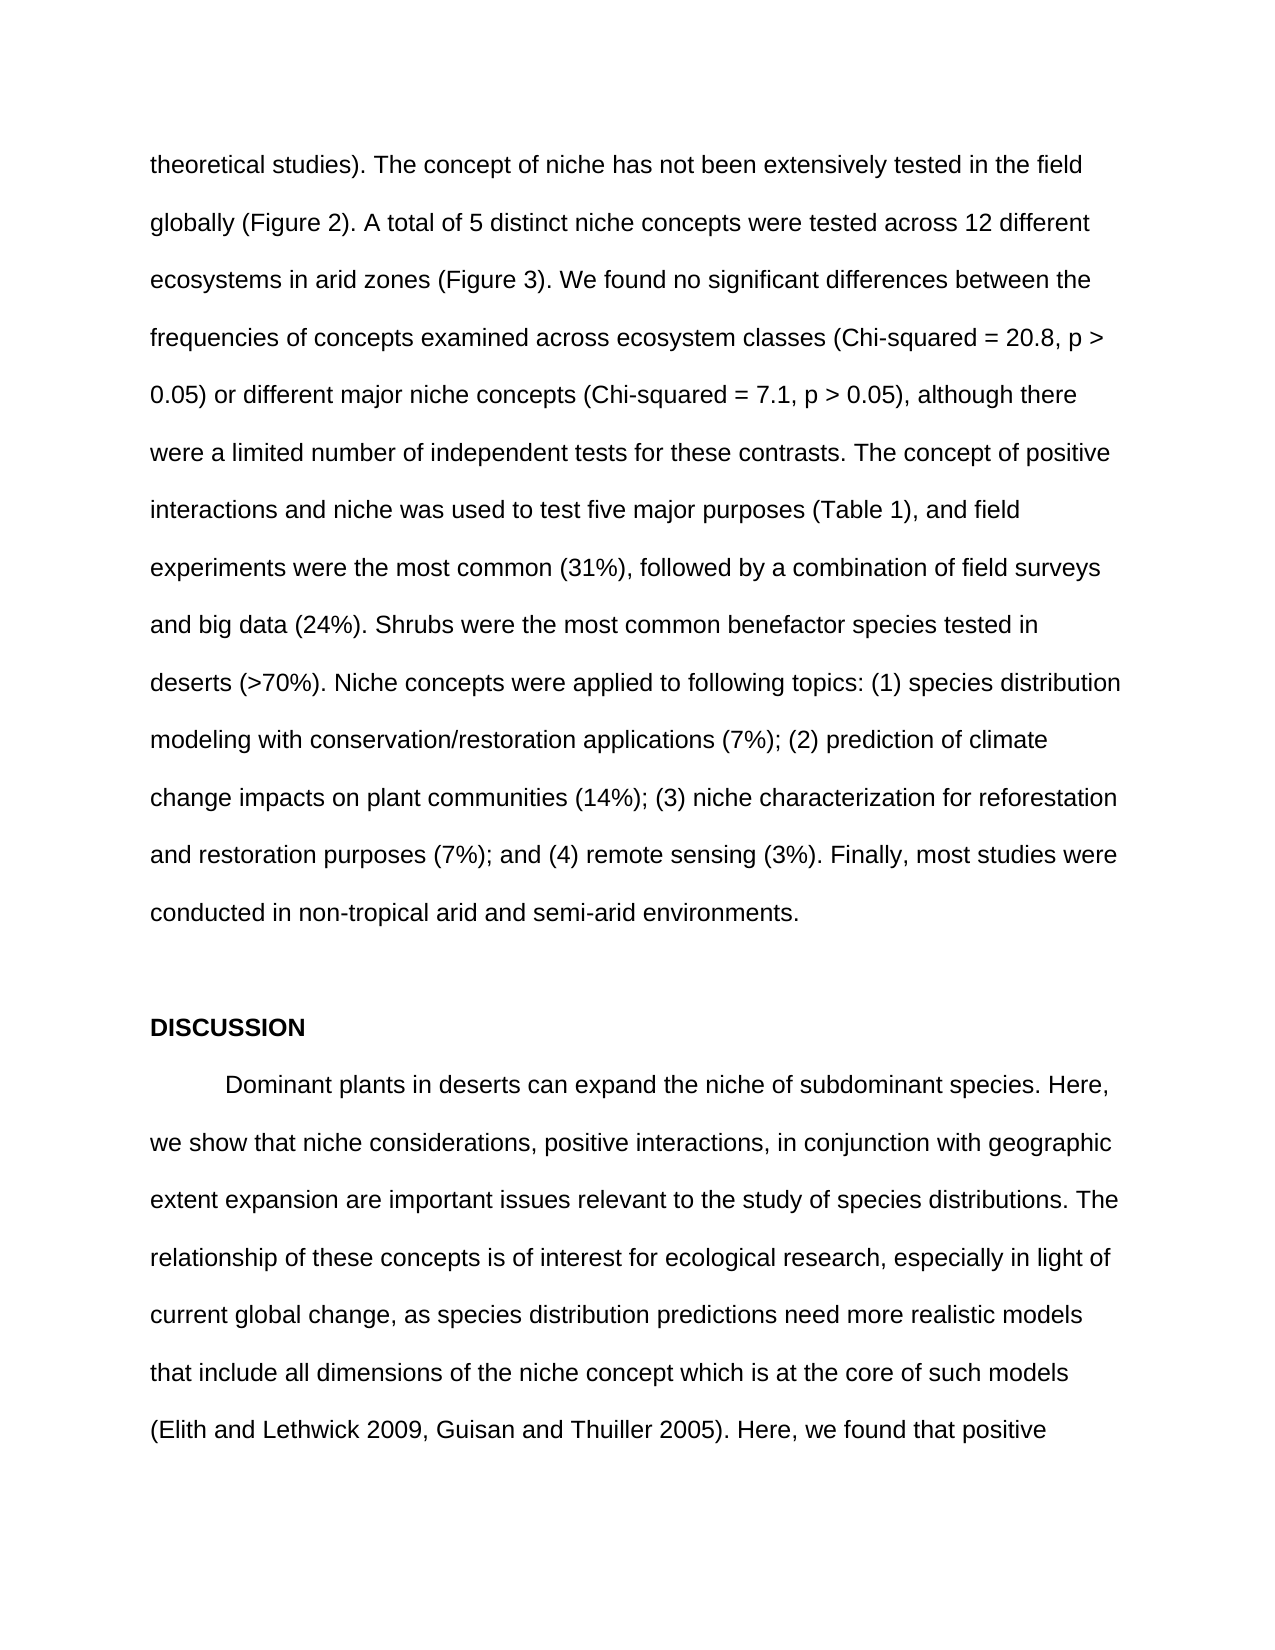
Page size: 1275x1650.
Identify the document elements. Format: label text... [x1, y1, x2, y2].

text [150, 150, 1125, 926]
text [150, 1070, 1125, 1444]
text DISCUSSION [150, 1012, 1125, 1041]
